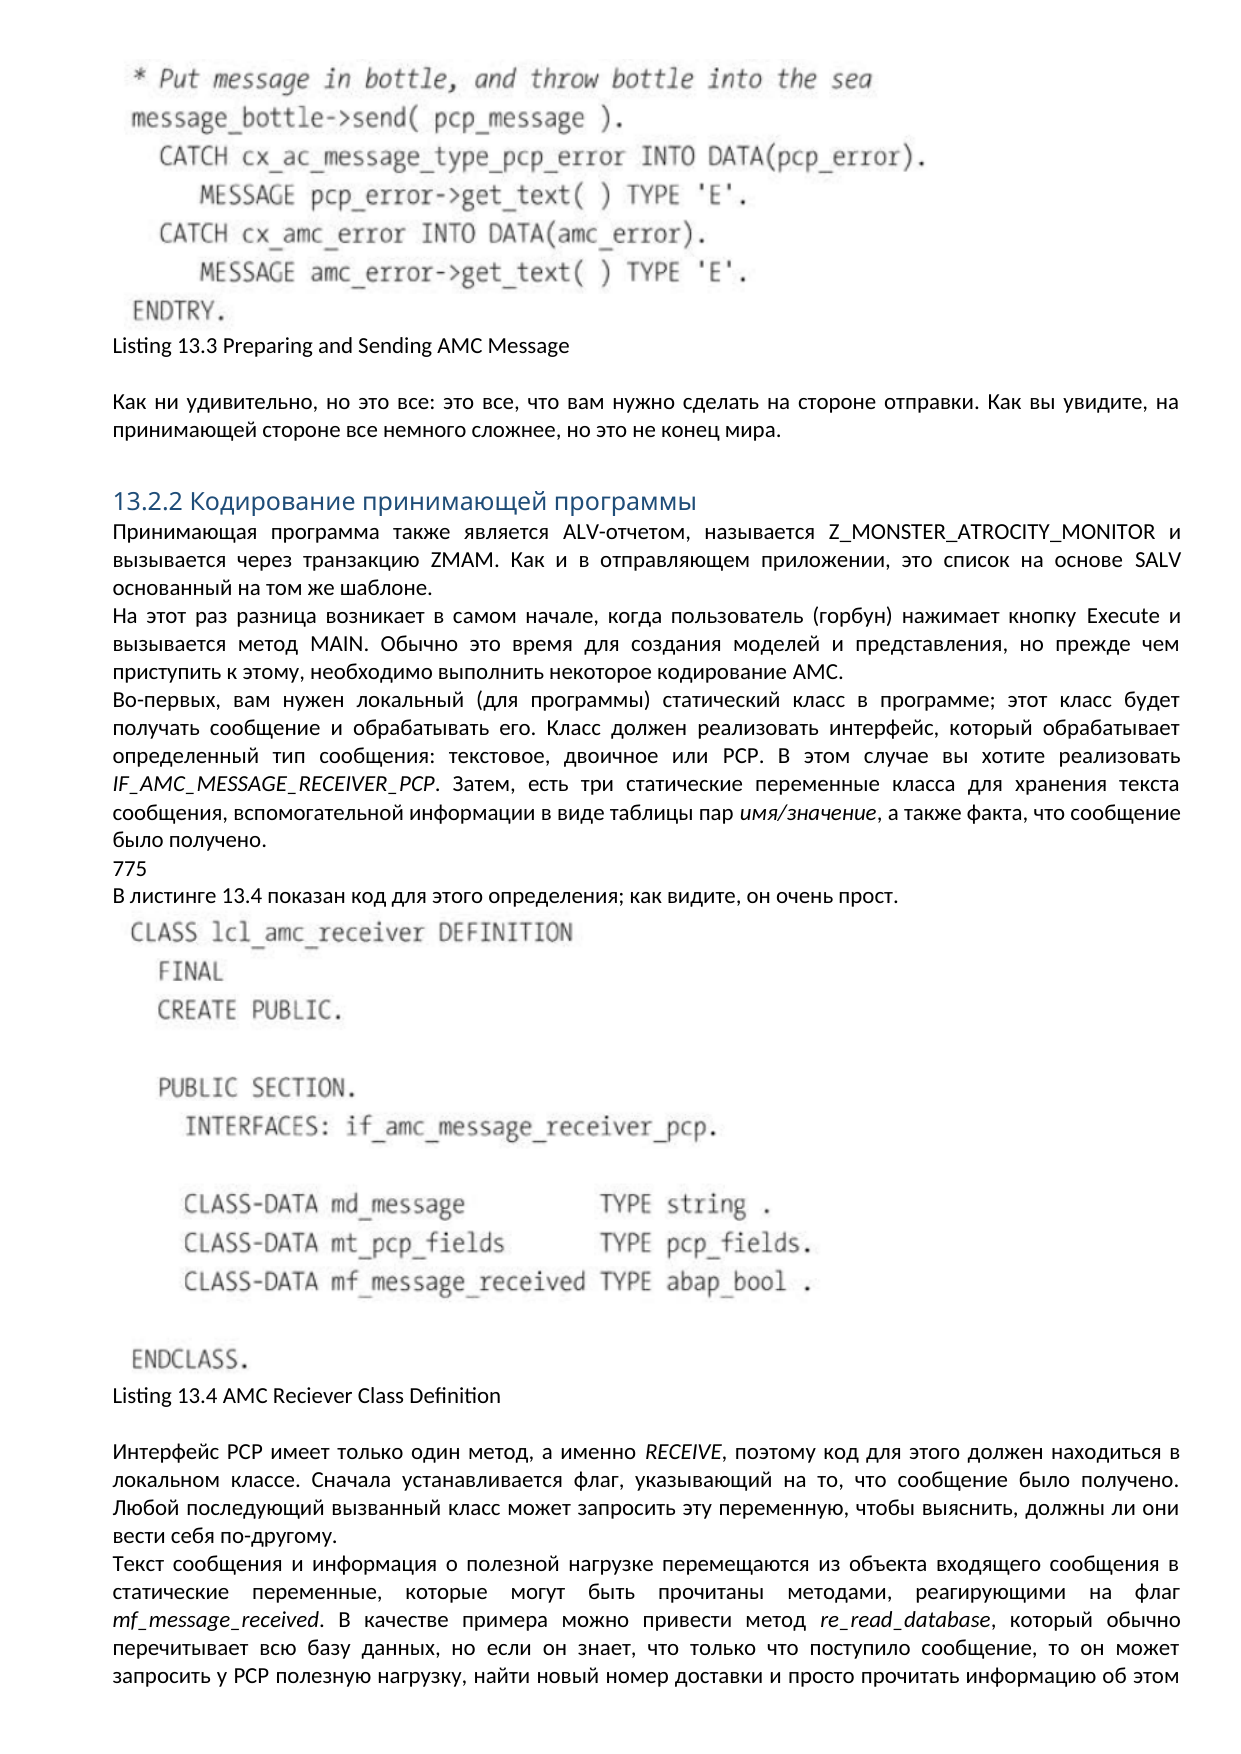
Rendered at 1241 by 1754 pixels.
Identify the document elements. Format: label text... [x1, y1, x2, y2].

text На этот раз разница возникает в самом начале, когда пользователь (горбун) нажимает кнопку Execute и вызывается метод MAIN. Обычно это время для создания моделей и представления, но прежде чем приступить к этому, необходимо выполнить некоторое кодирование AMC. [112, 601, 1181, 686]
picture [112, 59, 1182, 331]
text 775 [112, 854, 1181, 882]
text Во-первых, вам нужен локальный (для программы) статический класс в программе; этот класс будет получать сообщение и обрабатывать его. Класс должен реализовать интерфейс, который обрабатывает определенный тип сообщения: текстовое, двоичное или PCP. В этом случае вы хотите реализовать IF_AMC_MESSAGE_RECEIVER_PCP. Затем, есть три статические переменные класса для хранения текста сообщения, вспомогательной информации в виде таблицы пар имя/значение, а также факта, что сообщение было получено. [112, 686, 1181, 854]
text Интерфейс PCP имеет только один метод, а именно RECEIVE, поэтому код для этого должен находиться в локальном классе. Сначала устанавливается флаг, указывающий на то, что сообщение было получено. Любой последующий вызванный класс может запросить эту переменную, чтобы выяснить, должны ли они вести себя по-другому. [112, 1437, 1181, 1549]
text В листинге 13.4 показан код для этого определения; как видите, он очень прост. [112, 882, 1181, 909]
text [112, 1549, 1181, 1689]
picture [112, 909, 1182, 1381]
text Принимающая программа также является ALV-отчетом, называется Z_MONSTER_ATROCITY_MONITOR и вызывается через транзакцию ZMAM. Как и в отправляющем приложении, это список на основе SALV основанный на том же шаблоне. [112, 517, 1181, 601]
text Listing 13.4 AMC Reciever Class Definition [112, 1381, 1181, 1409]
subtitle 13.2.2 Кодирование принимающей программы [112, 483, 1181, 517]
text Listing 13.3 Preparing and Sending AMC Message [112, 331, 1181, 359]
text Как ни удивительно, но это все: это все, что вам нужно сделать на стороне отправки. Как вы увидите, на принимающей стороне все немного сложнее, но это не конец мира. [112, 387, 1181, 443]
